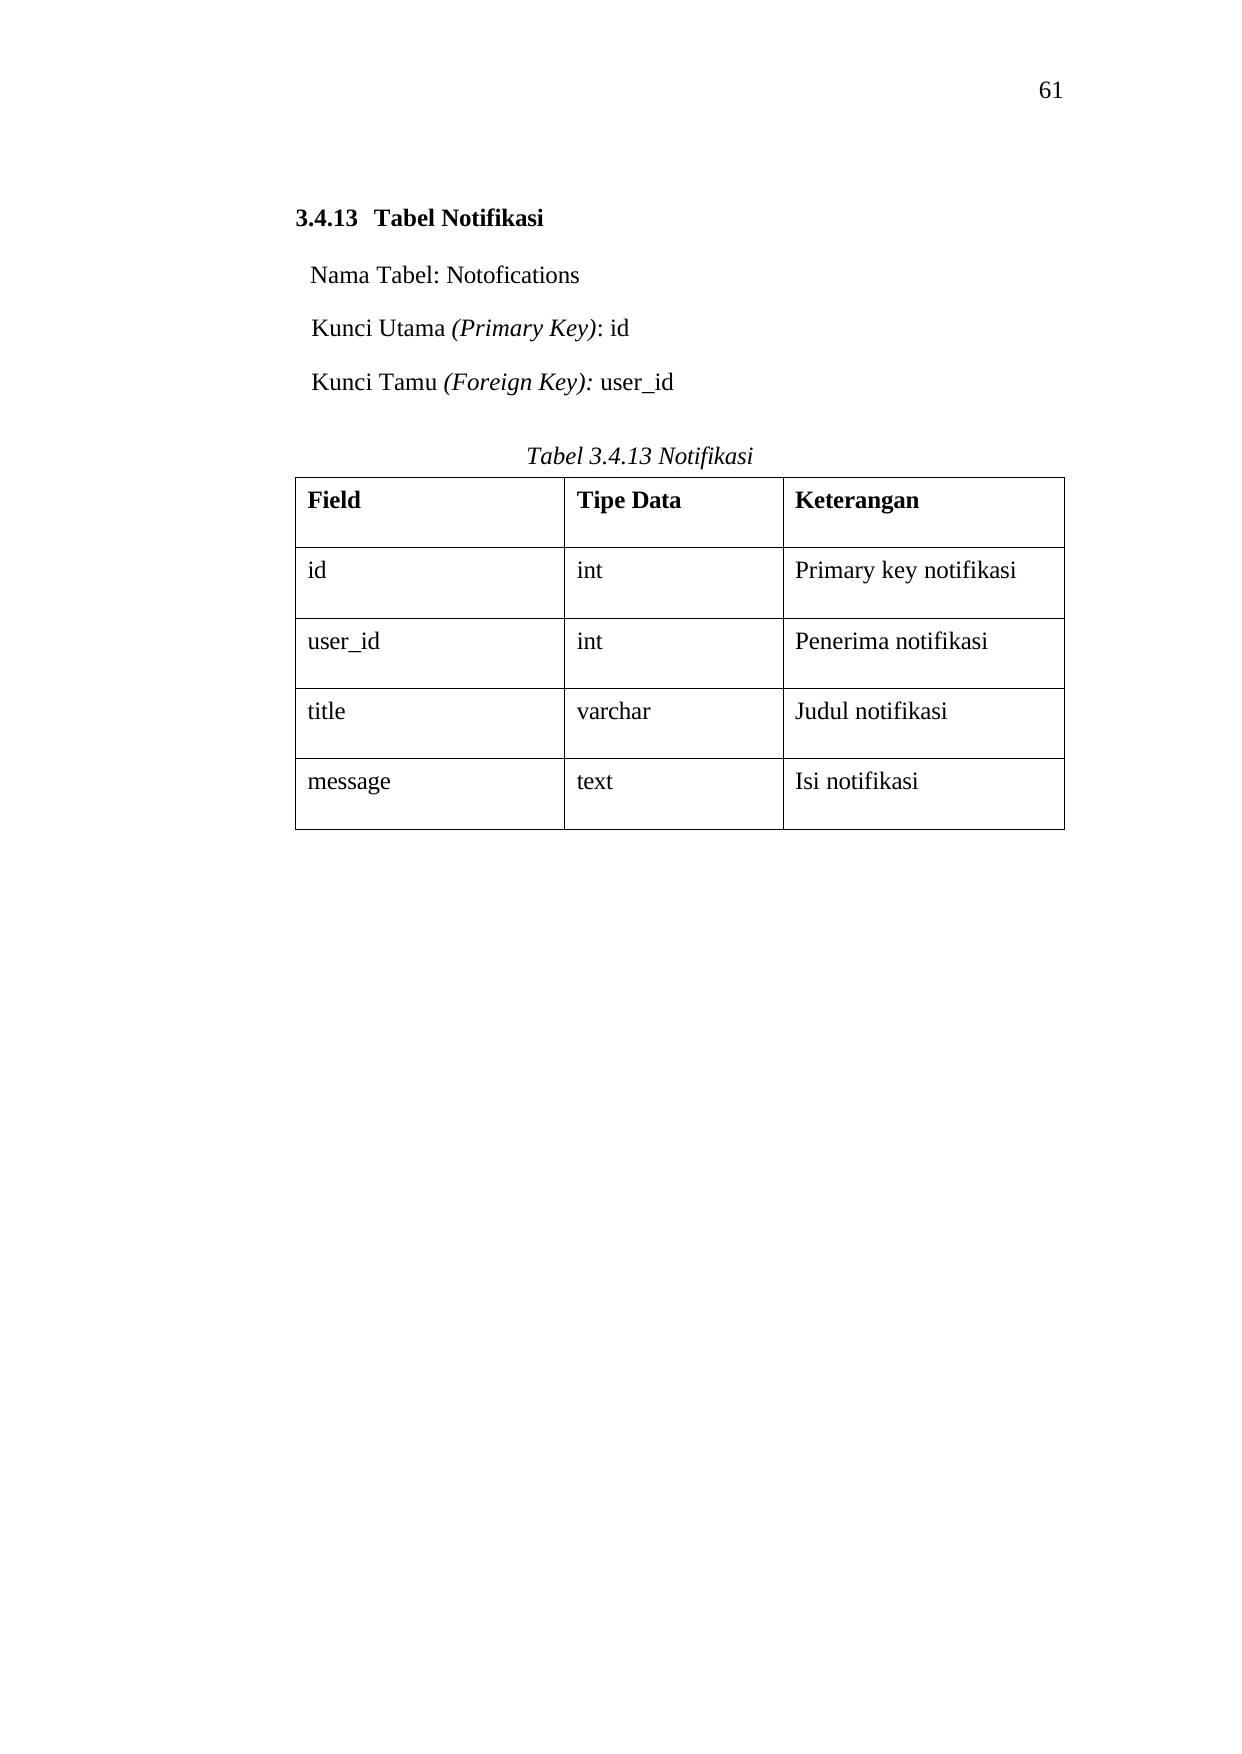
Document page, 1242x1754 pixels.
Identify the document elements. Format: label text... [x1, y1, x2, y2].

table_cell user_id [296, 619, 564, 688]
text Kunci Utama (Primary Key): id Kunci Tamu (Foreign Key): user_id [311, 313, 688, 396]
table_cell message [296, 759, 564, 829]
table_header Keterangan [784, 478, 1064, 547]
table_cell id [296, 548, 564, 618]
table_cell title [296, 689, 564, 758]
table_cell int [565, 548, 783, 618]
subtitle Tabel Notifikasi [295, 203, 1168, 232]
table_header Tipe Data [565, 478, 783, 547]
table_cell text [565, 759, 783, 829]
table_cell Judul notifikasi [784, 689, 1064, 758]
table_cell Primary key notifikasi [784, 548, 1064, 618]
table_cell Penerima notifikasi [784, 619, 1064, 688]
table_header Field [296, 478, 564, 547]
text Tabel 3.4.13 Notifikasi [526, 441, 1168, 470]
table_cell Isi notifikasi [784, 759, 1064, 829]
text Nama Tabel: Notofications [245, 260, 1168, 289]
table_cell varchar [565, 689, 783, 758]
table_cell int [565, 619, 783, 688]
